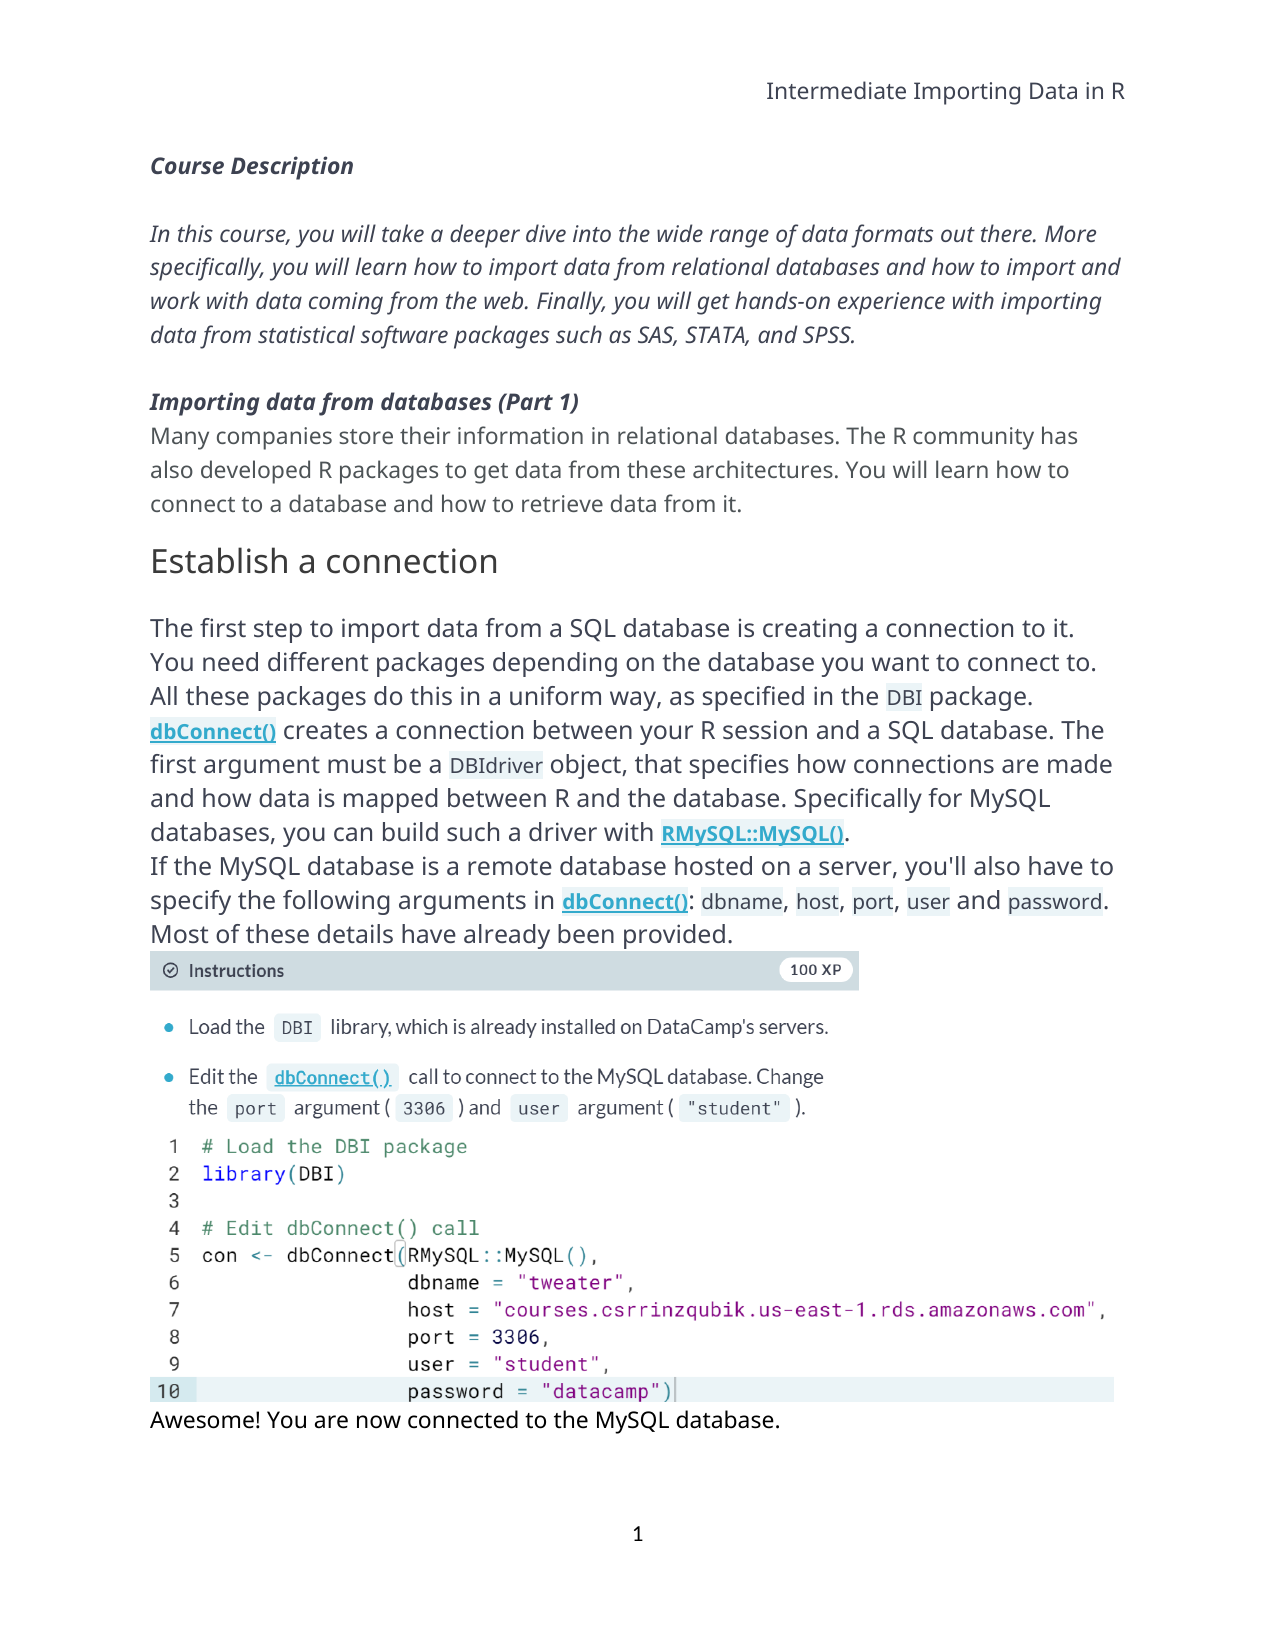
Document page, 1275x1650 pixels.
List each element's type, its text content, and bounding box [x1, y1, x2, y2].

subtitle Establish a connection [150, 538, 1125, 583]
text Many companies store their information in relational databases. The R community has also developed R packages to get data from these architectures. You will learn how to connect to a database and how to retrieve data from it. [150, 420, 1125, 519]
subtitle Course Description [150, 150, 1125, 181]
picture [150, 951, 859, 1129]
picture [150, 1130, 1114, 1402]
subtitle Importing data from databases (Part 1) [150, 386, 1125, 417]
text dbConnect() creates a connection between your R session and a SQL database. The first argument must be a DBIdriver object, that specifies how connections are made and how data is mapped between R and the database. Specifically for MySQL databases, you can build such a driver with RMySQL::MySQL(). [150, 712, 1125, 849]
text The first step to import data from a SQL database is creating a connection to it. You need different packages depending on the database you want to connect to. All these packages do this in a uniform way, as specified in the DBI package. [150, 610, 1125, 712]
subtitle In this course, you will take a deeper dive into the wide range of data formats out there. More specifically, you will learn how to import data from relational databases and how to import and work with data coming from the web. Finally, you will get hands-on experience with importing data from statistical software packages such as SAS, STATA, and SPSS. [150, 217, 1125, 350]
text If the MySQL database is a remote database hosted on a server, you'll also have to specify the following arguments in dbConnect(): dbname, host, port, user and password. Most of these details have already been provided. [150, 849, 1125, 951]
